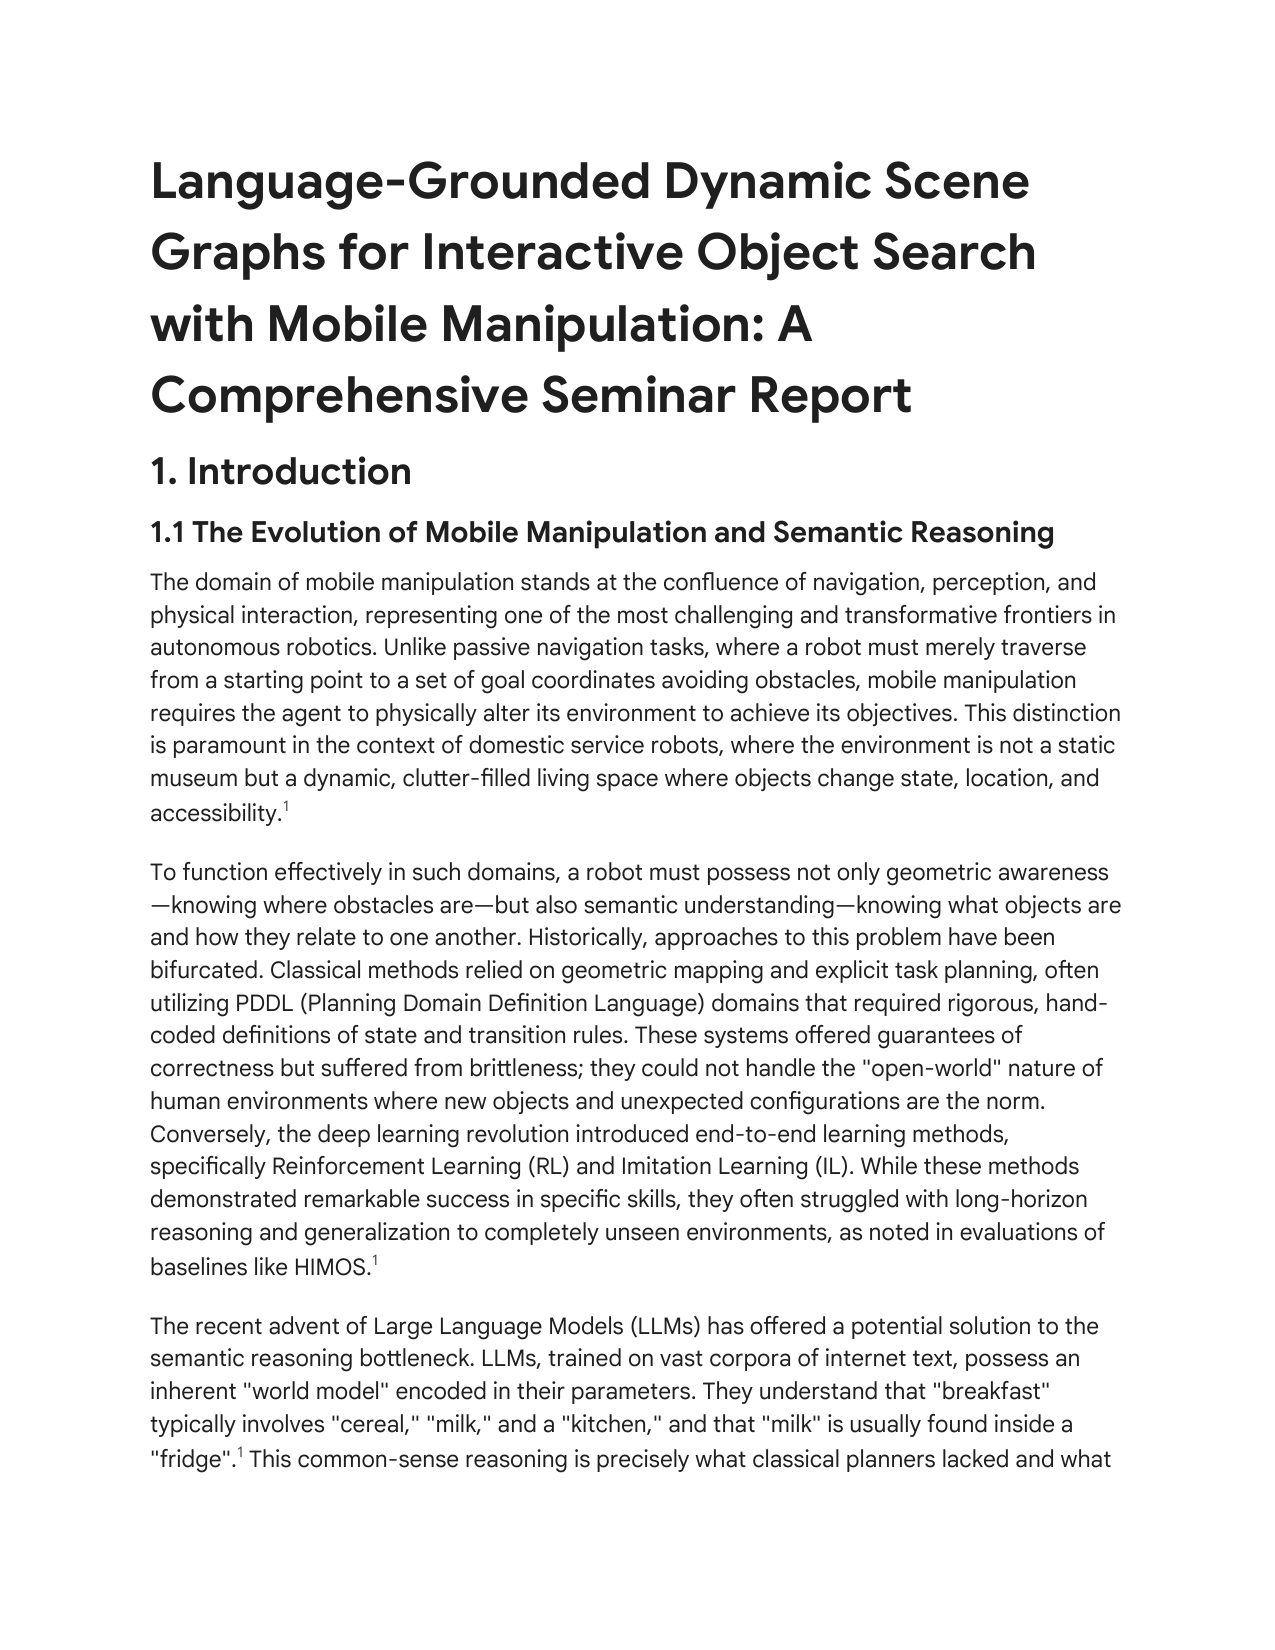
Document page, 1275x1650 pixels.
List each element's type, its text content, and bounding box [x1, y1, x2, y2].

subtitle Language-Grounded Dynamic Scene Graphs for Interactive Object Search with Mobile Manipulation: A Comprehensive Seminar Report [150, 150, 1125, 427]
text The domain of mobile manipulation stands at the confluence of navigation, perception, and physical interaction, representing one of the most challenging and transformative frontiers in autonomous robotics. Unlike passive navigation tasks, where a robot must merely traverse from a starting point to a set of goal coordinates avoiding obstacles, mobile manipulation requires the agent to physically alter its environment to achieve its objectives. This distinction is paramount in the context of domestic service robots, where the environment is not a static museum but a dynamic, clutter-filled living space where objects change state, location, and accessibility.1 [150, 568, 1125, 829]
subtitle 1. Introduction [150, 448, 1125, 495]
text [150, 1312, 1125, 1474]
text To function effectively in such domains, a robot must possess not only geometric awareness—knowing where obstacles are—but also semantic understanding—knowing what objects are and how they relate to one another. Historically, approaches to this problem have been bifurcated. Classical methods relied on geometric mapping and explicit task planning, often utilizing PDDL (Planning Domain Definition Language) domains that required rigorous, hand-coded definitions of state and transition rules. These systems offered guarantees of correctness but suffered from brittleness; they could not handle the "open-world" nature of human environments where new objects and unexpected configurations are the norm. Conversely, the deep learning revolution introduced end-to-end learning methods, specifically Reinforcement Learning (RL) and Imitation Learning (IL). While these methods demonstrated remarkable success in specific skills, they often struggled with long-horizon reasoning and generalization to completely unseen environments, as noted in evaluations of baselines like HIMOS.1 [150, 858, 1125, 1282]
subtitle 1.1 The Evolution of Mobile Manipulation and Semantic Reasoning [150, 514, 1125, 551]
